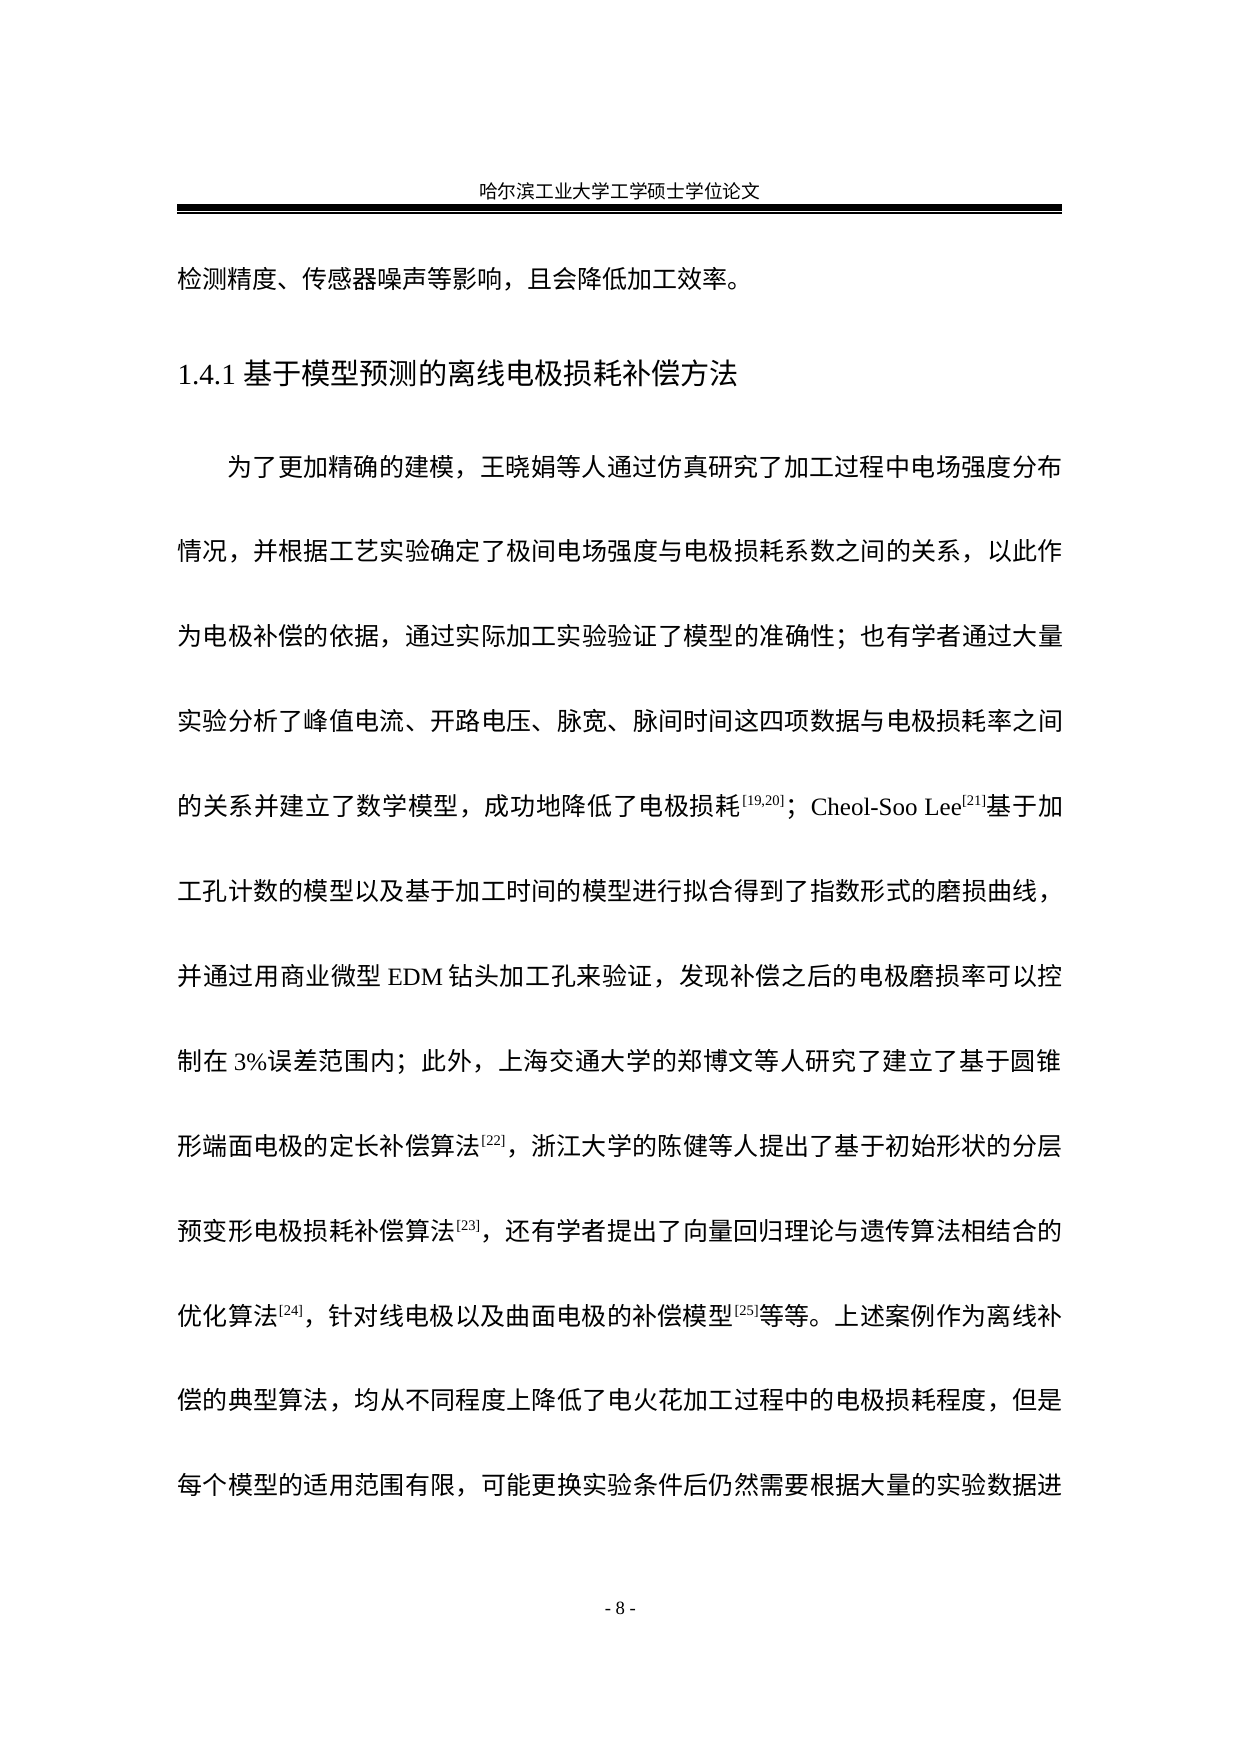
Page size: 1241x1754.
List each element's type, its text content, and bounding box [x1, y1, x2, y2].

subtitle 基于模型预测的离线电极损耗补偿方法 [177, 338, 1063, 406]
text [177, 244, 1063, 312]
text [177, 431, 1063, 1518]
